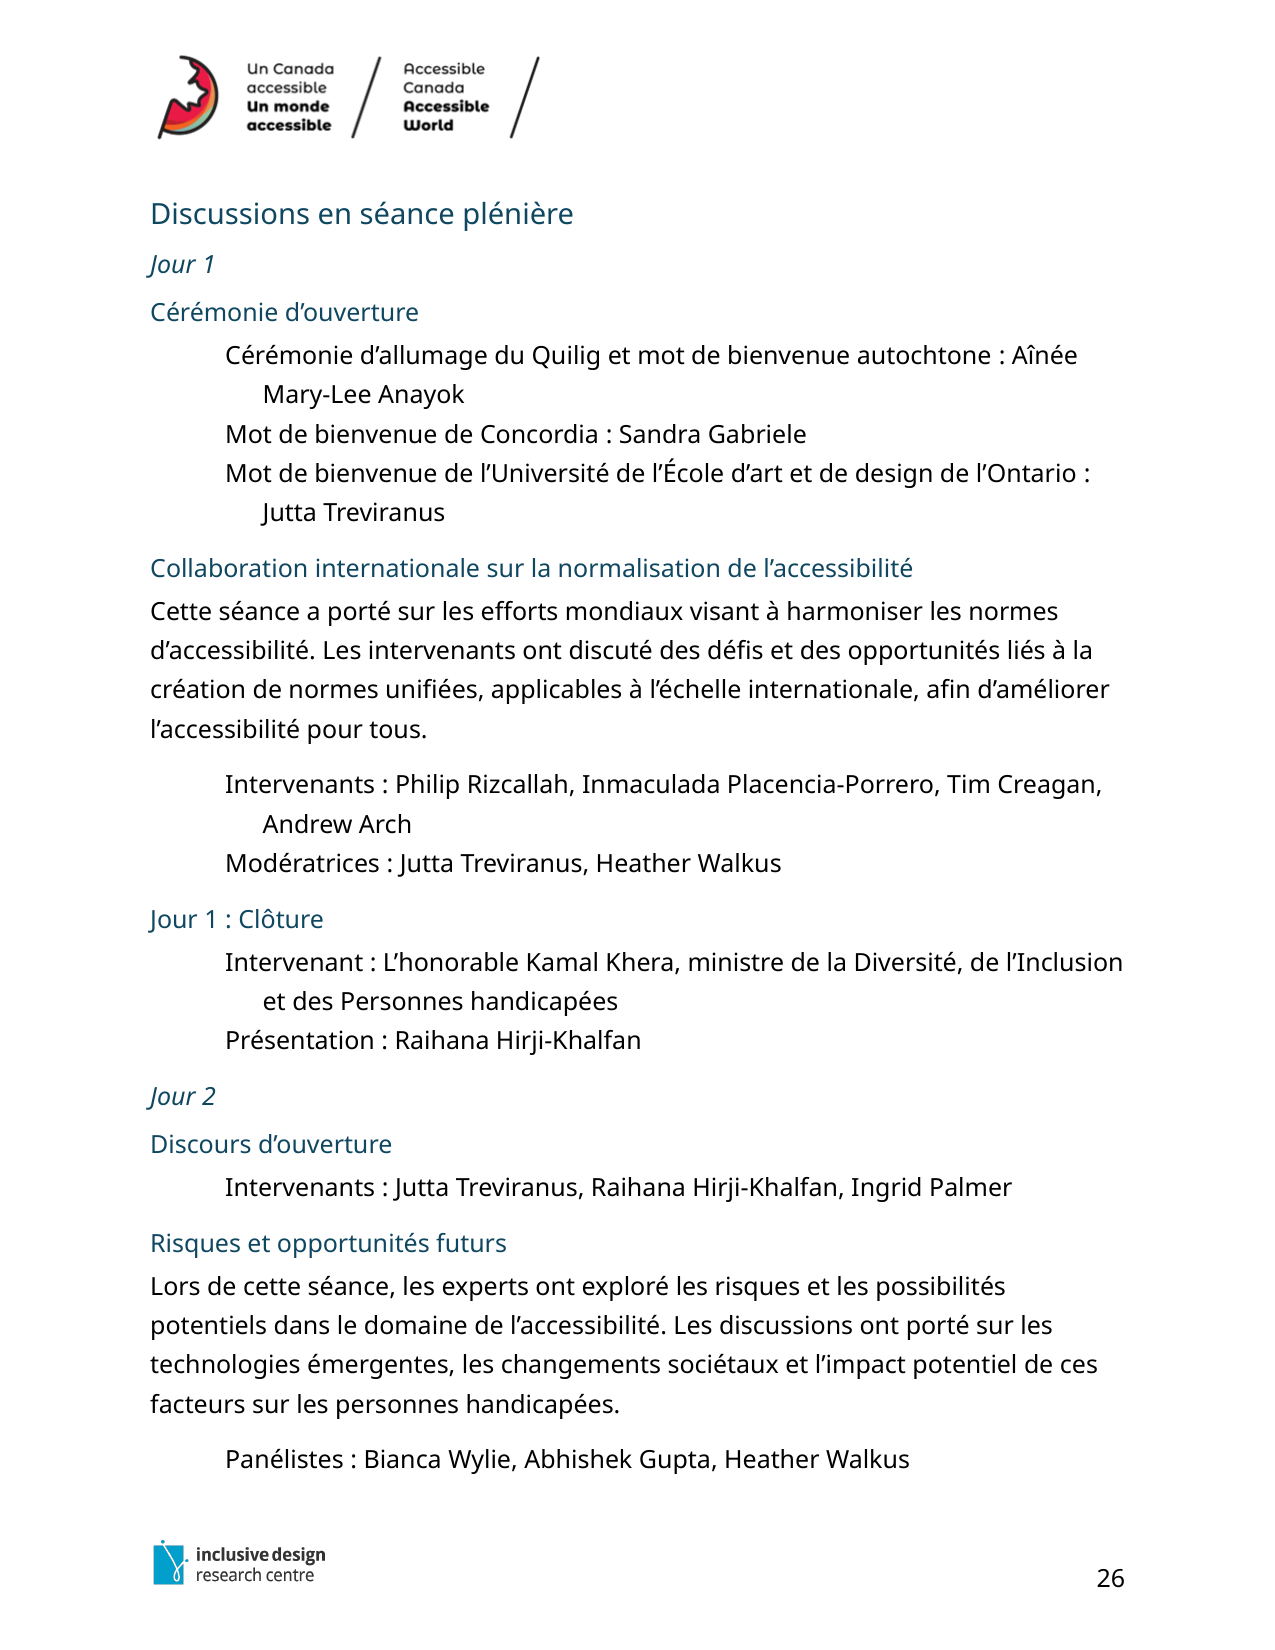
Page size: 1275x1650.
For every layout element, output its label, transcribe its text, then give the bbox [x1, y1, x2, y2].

list Modératrices : Jutta Treviranus, Heather Walkus [225, 845, 1125, 879]
subtitle Risques et opportunités futurs [150, 1225, 1125, 1259]
subtitle Discours d’ouverture [150, 1126, 1125, 1160]
list Cérémonie d’allumage du Quilig et mot de bienvenue autochtone : Aînée Mary-Lee Anayok [225, 338, 1125, 411]
subtitle Jour 1 : Clôture [150, 901, 1125, 935]
subtitle Discussions en séance plénière [150, 193, 1125, 233]
picture [150, 48, 547, 147]
list Mot de bienvenue de l’Université de l’École d’art et de design de l’Ontario : Jutta Treviranus [225, 455, 1125, 529]
text Cette séance a porté sur les efforts mondiaux visant à harmoniser les normes d’accessibilité. Les intervenants ont discuté des défis et des opportunités liés à la création de normes unifiées, applicables à l’échelle internationale, afin d’améliorer l’accessibilité pour tous. [150, 594, 1125, 745]
list Mot de bienvenue de Concordia : Sandra Gabriele [225, 416, 1125, 450]
list Intervenant : L’honorable Kamal Khera, ministre de la Diversité, de l’Inclusion et des Personnes handicapées [225, 944, 1125, 1018]
list Panélistes : Bianca Wylie, Abhishek Gupta, Heather Walkus [225, 1442, 1125, 1476]
subtitle Jour 2 [150, 1079, 1125, 1113]
list Présentation : Raihana Hirji-Khalfan [225, 1023, 1125, 1057]
subtitle Cérémonie d’ouverture [150, 294, 1125, 329]
list Intervenants : Jutta Treviranus, Raihana Hirji-Khalfan, Ingrid Palmer [225, 1169, 1125, 1204]
list Intervenants : Philip Rizcallah, Inmaculada Placencia-Porrero, Tim Creagan, Andrew Arch [225, 767, 1125, 840]
picture [150, 1538, 340, 1601]
subtitle Jour 1 [150, 247, 1125, 281]
text Lors de cette séance, les experts ont exploré les risques et les possibilités potentiels dans le domaine de l’accessibilité. Les discussions ont porté sur les technologies émergentes, les changements sociétaux et l’impact potentiel de ces facteurs sur les personnes handicapées. [150, 1269, 1125, 1420]
subtitle Collaboration internationale sur la normalisation de l’accessibilité [150, 550, 1125, 584]
